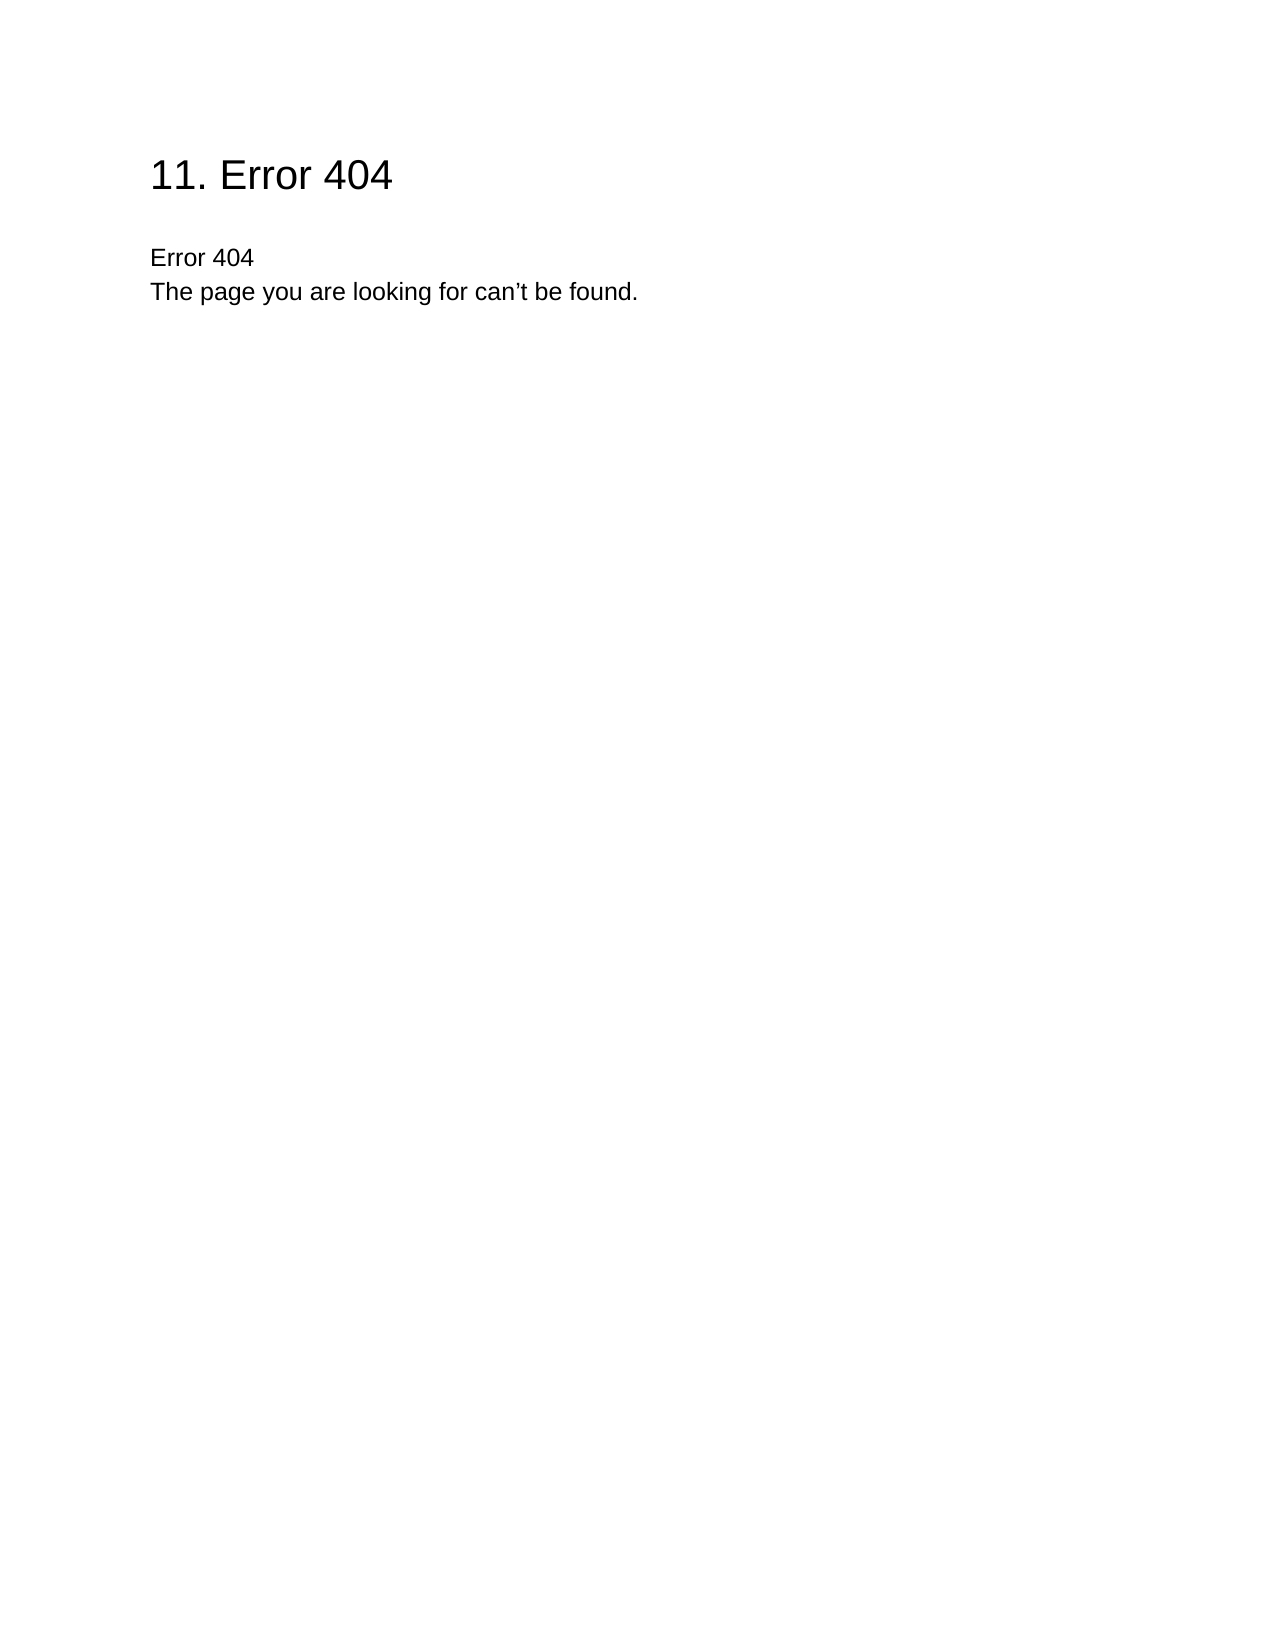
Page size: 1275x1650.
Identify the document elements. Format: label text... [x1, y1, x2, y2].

subtitle 11. Error 404 [150, 150, 1125, 198]
text The page you are looking for can’t be found. [150, 276, 1125, 305]
text Error 404 [150, 243, 1125, 272]
